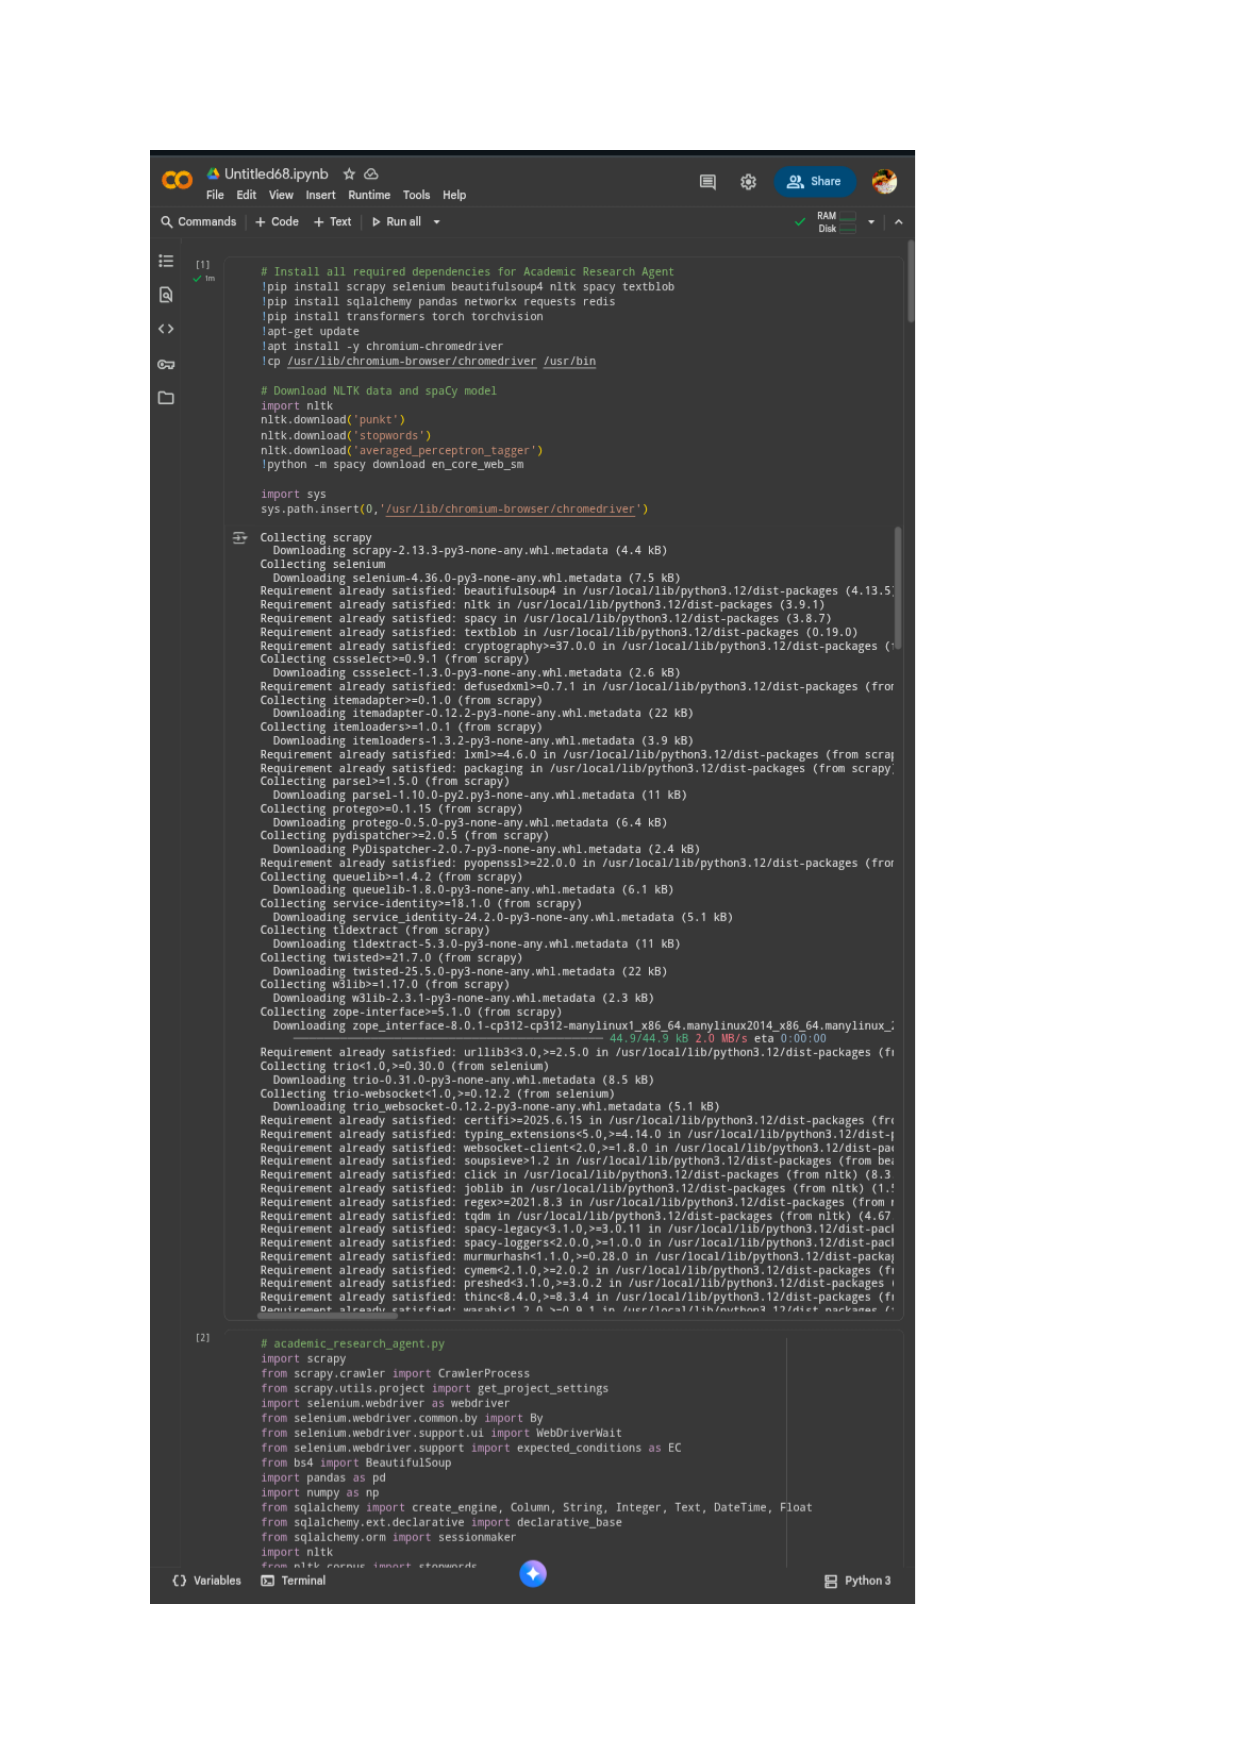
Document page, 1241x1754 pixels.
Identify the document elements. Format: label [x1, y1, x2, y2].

picture [150, 150, 916, 1604]
